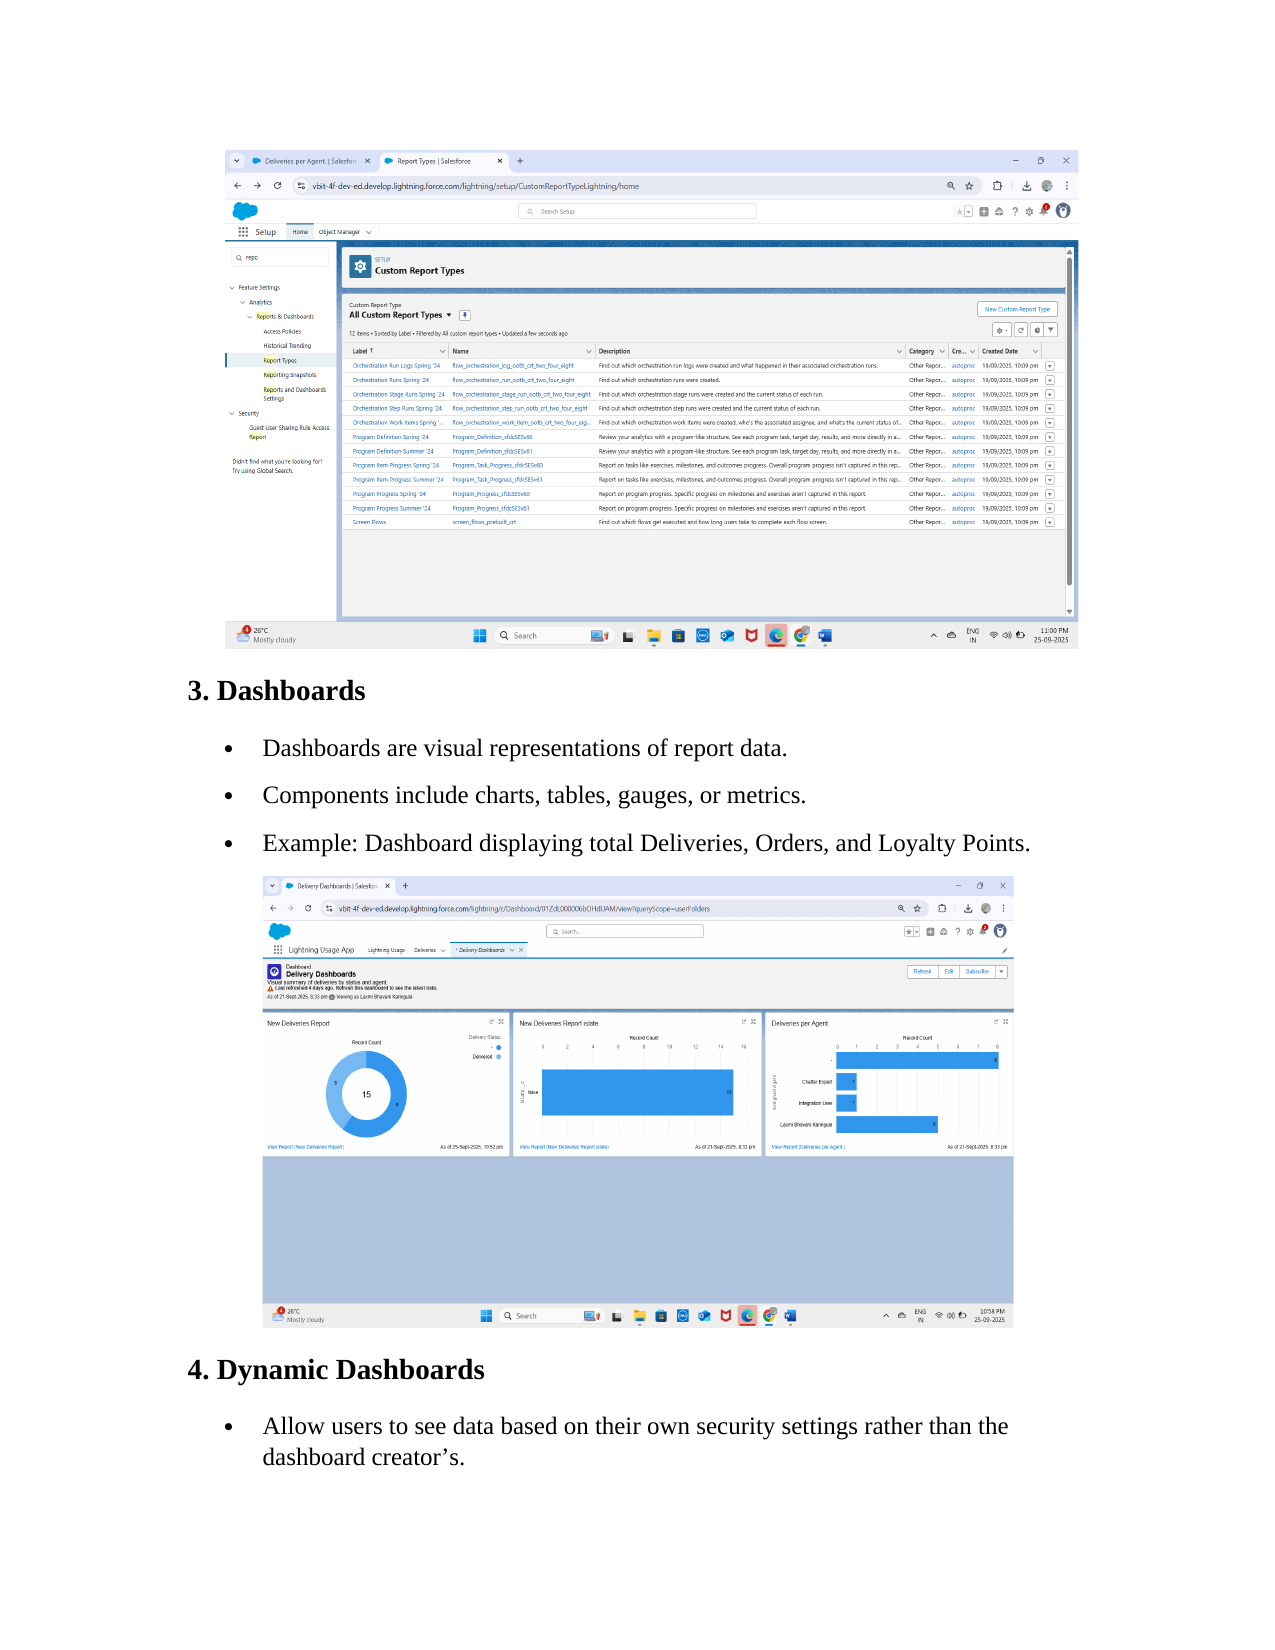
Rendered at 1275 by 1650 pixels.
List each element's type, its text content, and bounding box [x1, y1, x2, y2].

list Components include charts, tables, gauges, or metrics. [225, 781, 1087, 809]
text 4. Dynamic Dashboards [187, 1352, 1087, 1385]
picture [262, 876, 1014, 1328]
text 3. Dashboards [187, 673, 1087, 707]
list Example: Dashboard displaying total Deliveries, Orders, and Loyalty Points. [225, 828, 1087, 857]
picture [225, 150, 1079, 649]
list Dashboards are visual representations of report data. [225, 733, 1087, 762]
list Allow users to see data based on their own security settings rather than the dashboard creator’s. [225, 1411, 1087, 1471]
